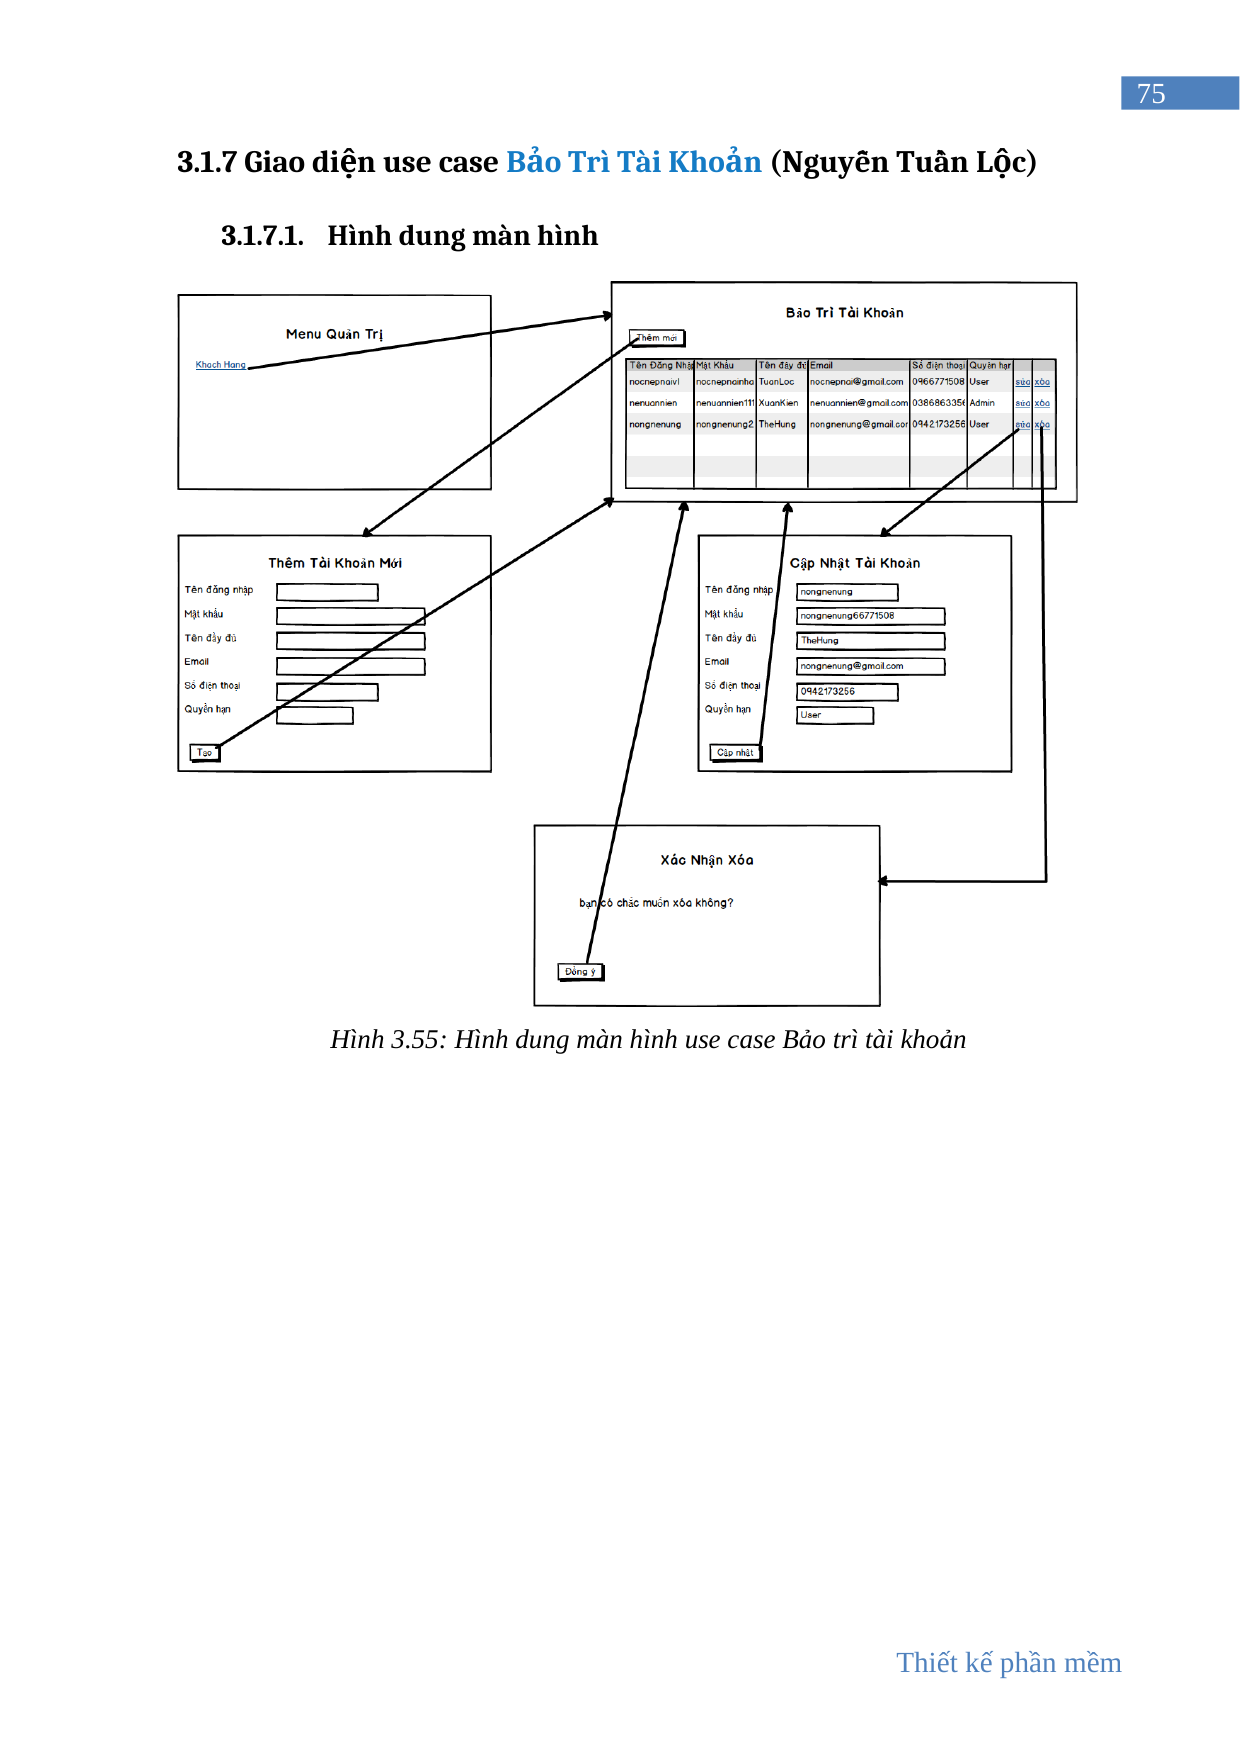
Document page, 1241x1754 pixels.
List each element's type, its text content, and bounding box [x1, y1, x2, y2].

subtitle Giao diện use case Bảo Trì Tài Khoản (Nguyễn Tuần Lộc) [177, 144, 1122, 180]
picture [177, 281, 1078, 1007]
subtitle 3.1.7.1. Hình dung màn hình [221, 219, 1122, 252]
